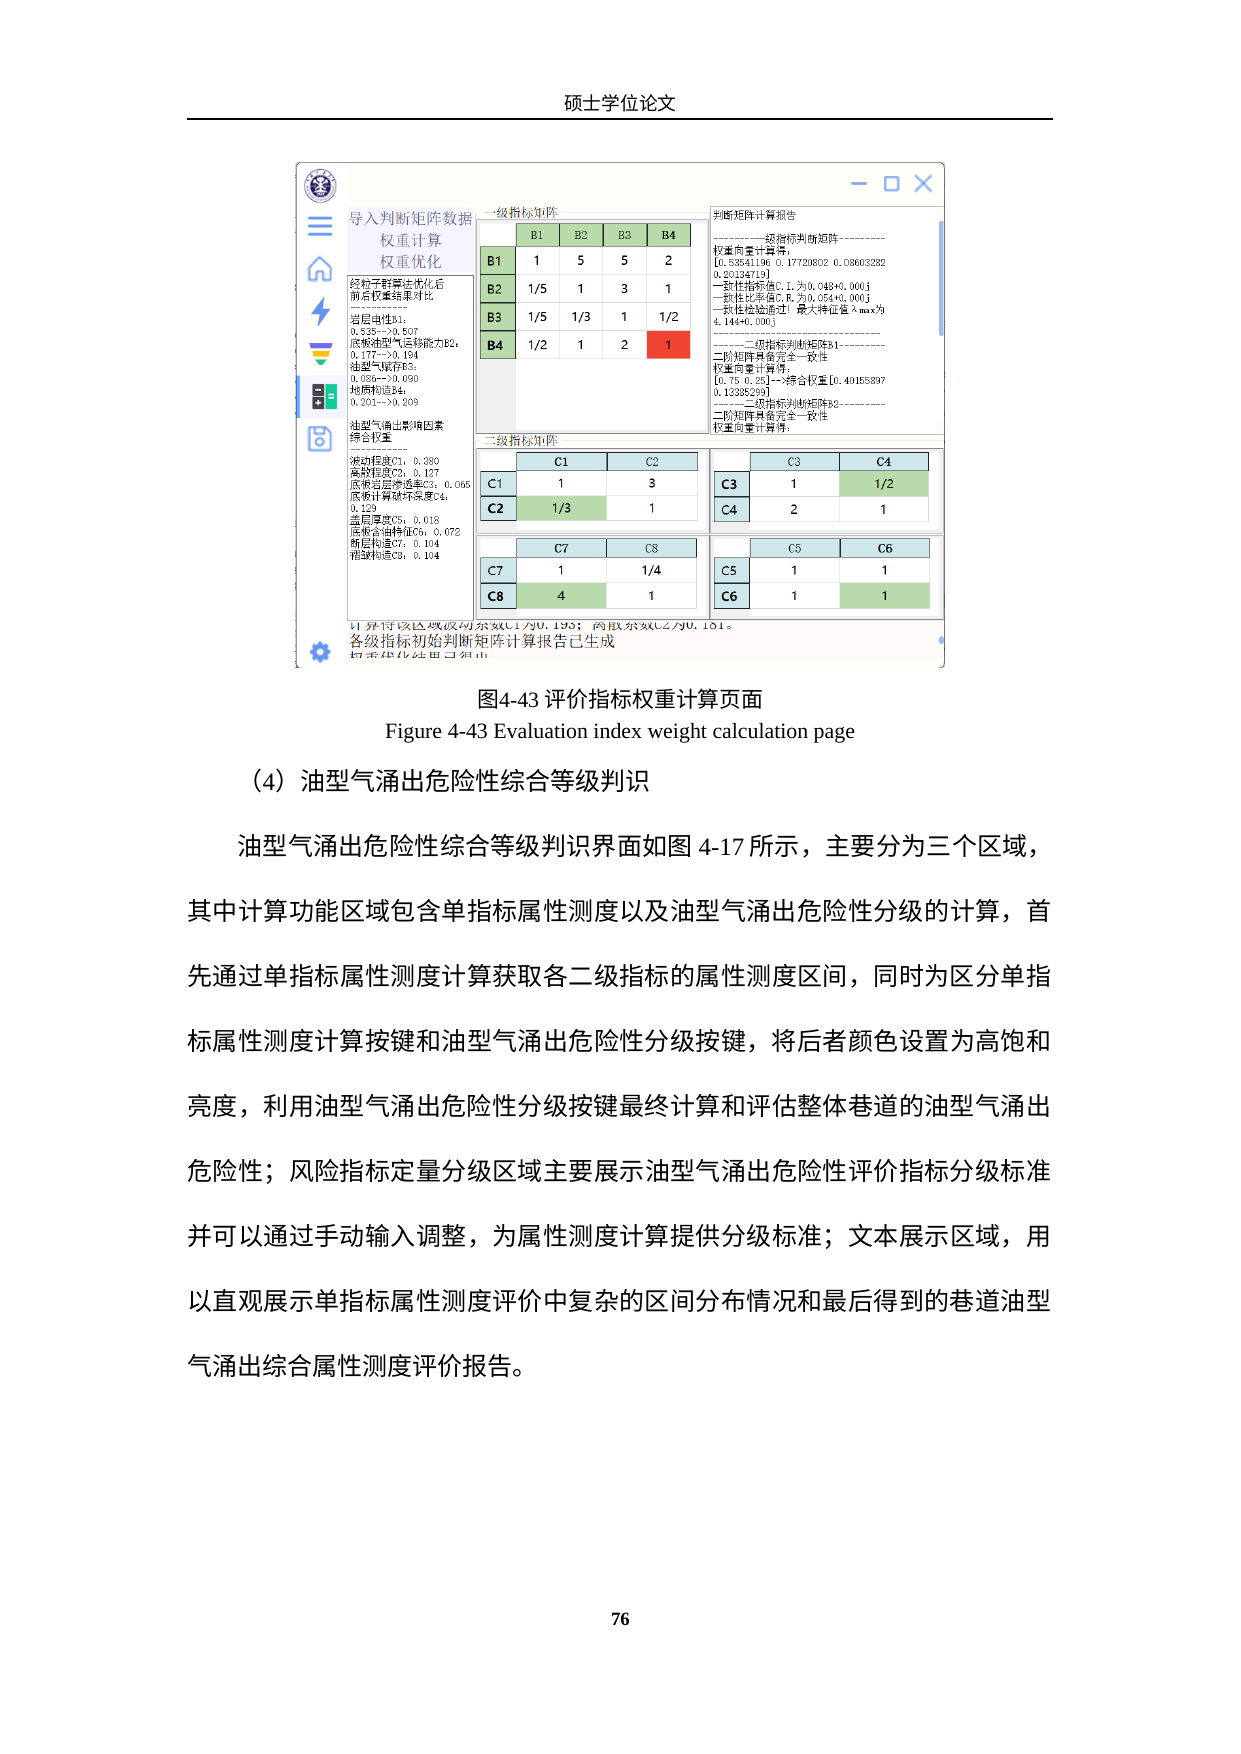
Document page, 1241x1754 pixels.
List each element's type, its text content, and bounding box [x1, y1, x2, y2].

text （4）油型气涌出危险性综合等级判识 [187, 747, 1053, 812]
text 油型气涌出危险性综合等级判识界面如图4-17所示，主要分为三个区域，其中计算功能区域包含单指标属性测度以及油型气涌出危险性分级的计算，首先通过单指标属性测度计算获取各二级指标的属性测度区间，同时为区分单指标属性测度计算按键和油型气涌出危险性分级按键，将后者颜色设置为高饱和亮度，利用油型气涌出危险性分级按键最终计算和评估整体巷道的油型气涌出危险性；风险指标定量分级区域主要展示油型气涌出危险性评价指标分级标准，并可以通过手动输入调整，为属性测度计算提供分级标准；文本展示区域，用以直观展示单指标属性测度评价中复杂的区间分布情况和最后得到的巷道油型气涌出综合属性测度评价报告。 [187, 812, 1053, 1397]
picture [295, 162, 945, 668]
